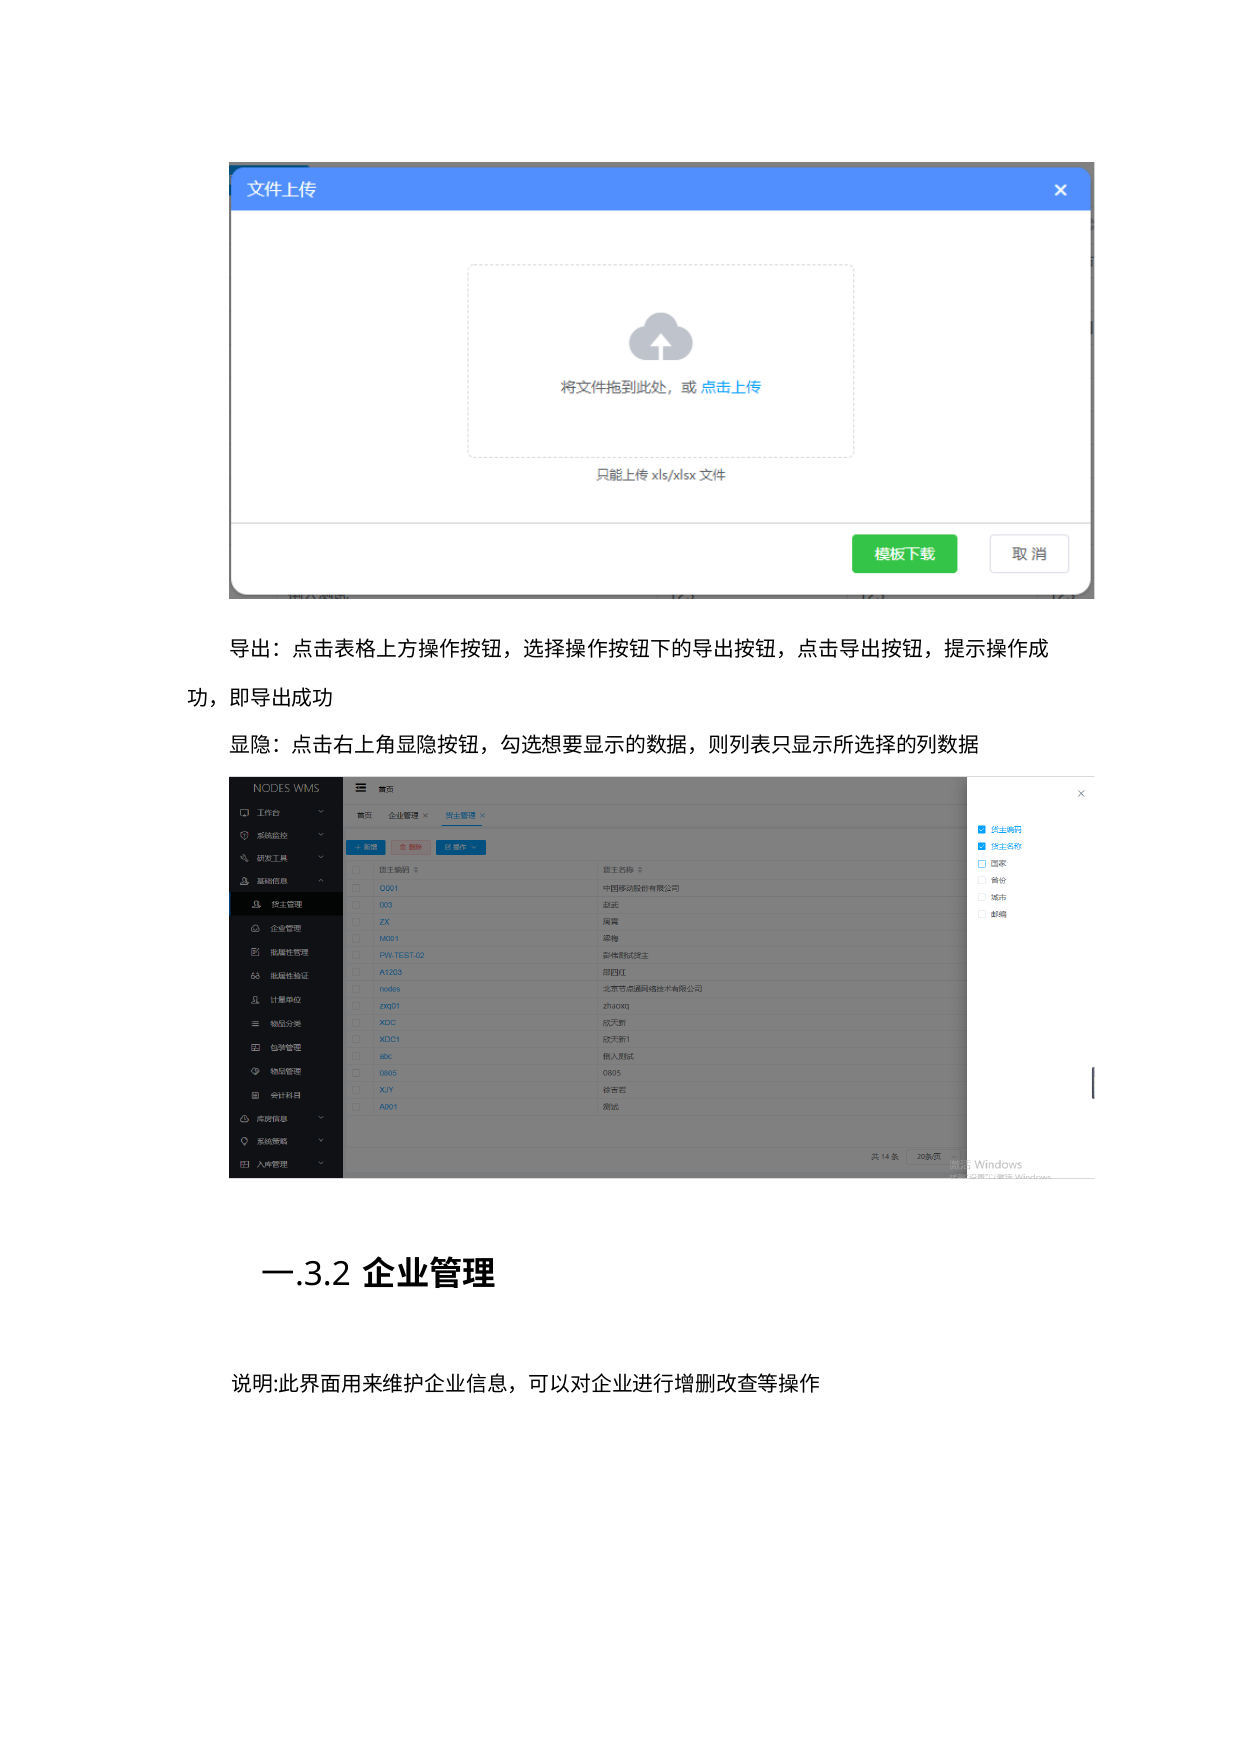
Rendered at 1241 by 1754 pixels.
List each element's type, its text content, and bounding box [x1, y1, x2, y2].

text 导出：点击表格上方操作按钮，选择操作按钮下的导出按钮，点击导出按钮，提示操作成功，即导出成功 [187, 631, 1053, 712]
text 说明:此界面用来维护企业信息，可以对企业进行增删改查等操作 [187, 1366, 1053, 1399]
picture [229, 775, 1095, 1179]
text 显隐：点击右上角显隐按钮，勾选想要显示的数据，则列表只显示所选择的列数据 [187, 727, 1053, 760]
subtitle 企业管理 [261, 1239, 1053, 1304]
picture [229, 162, 1095, 599]
